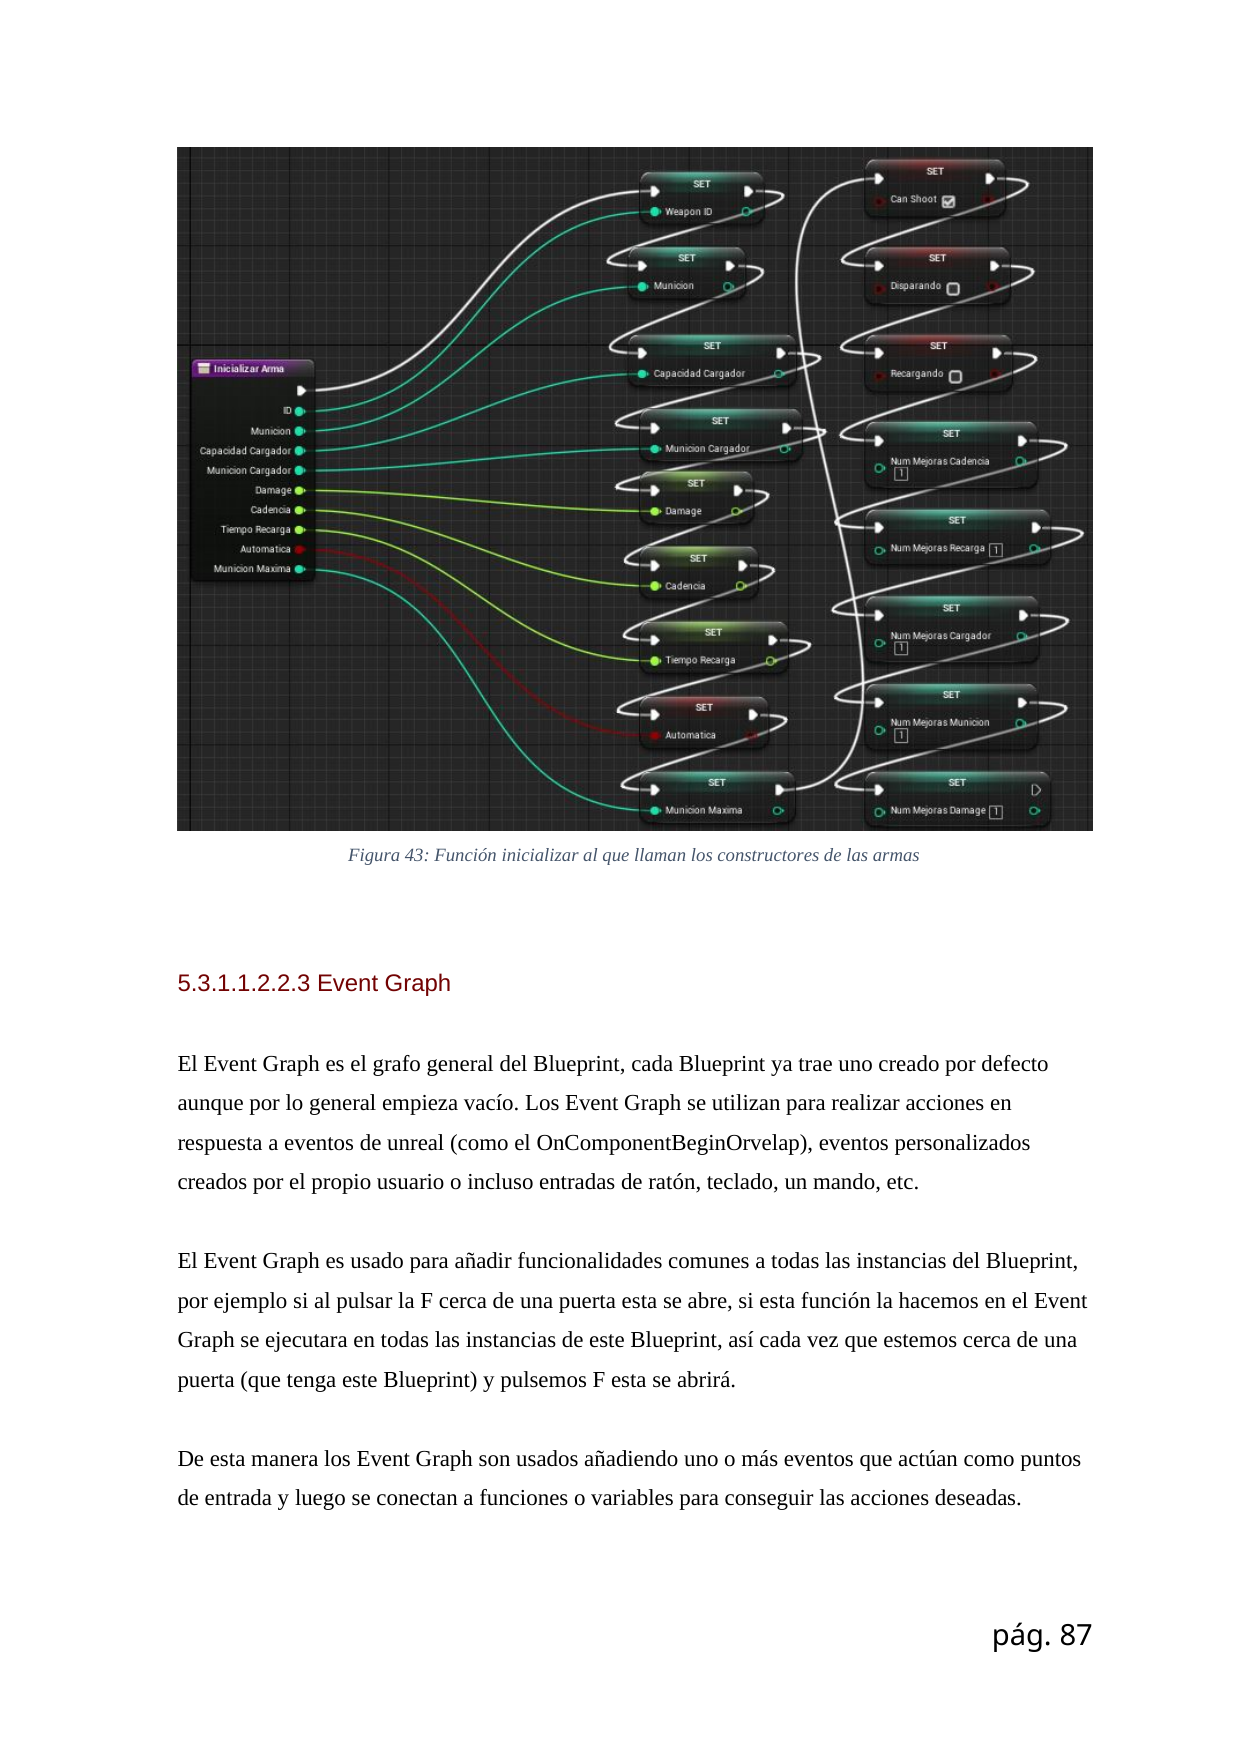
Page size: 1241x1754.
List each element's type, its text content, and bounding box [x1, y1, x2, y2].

text El Event Graph es el grafo general del Blueprint, cada Blueprint ya trae uno creado por defecto aunque por lo general empieza vacío. Los Event Graph se utilizan para realizar acciones en respuesta a eventos de unreal (como el OnComponentBeginOrvelap), eventos personalizados creados por el propio usuario o incluso entradas de ratón, teclado, un mando, etc. [177, 1050, 1092, 1195]
subtitle 5.3.1.1.2.2.3 Event Graph [177, 969, 1092, 997]
text El Event Graph es usado para añadir funcionalidades comunes a todas las instancias del Blueprint, por ejemplo si al pulsar la F cerca de una puerta esta se abre, si esta función la hacemos en el Event Graph se ejecutara en todas las instancias de este Blueprint, así cada vez que estemos cerca de una puerta (que tenga este Blueprint) y pulsemos F esta se abrirá. [177, 1247, 1092, 1392]
text De esta manera los Event Graph son usados añadiendo uno o más eventos que actúan como puntos de entrada y luego se conectan a funciones o variables para conseguir las acciones deseadas. [177, 1445, 1092, 1511]
picture [177, 147, 1093, 831]
